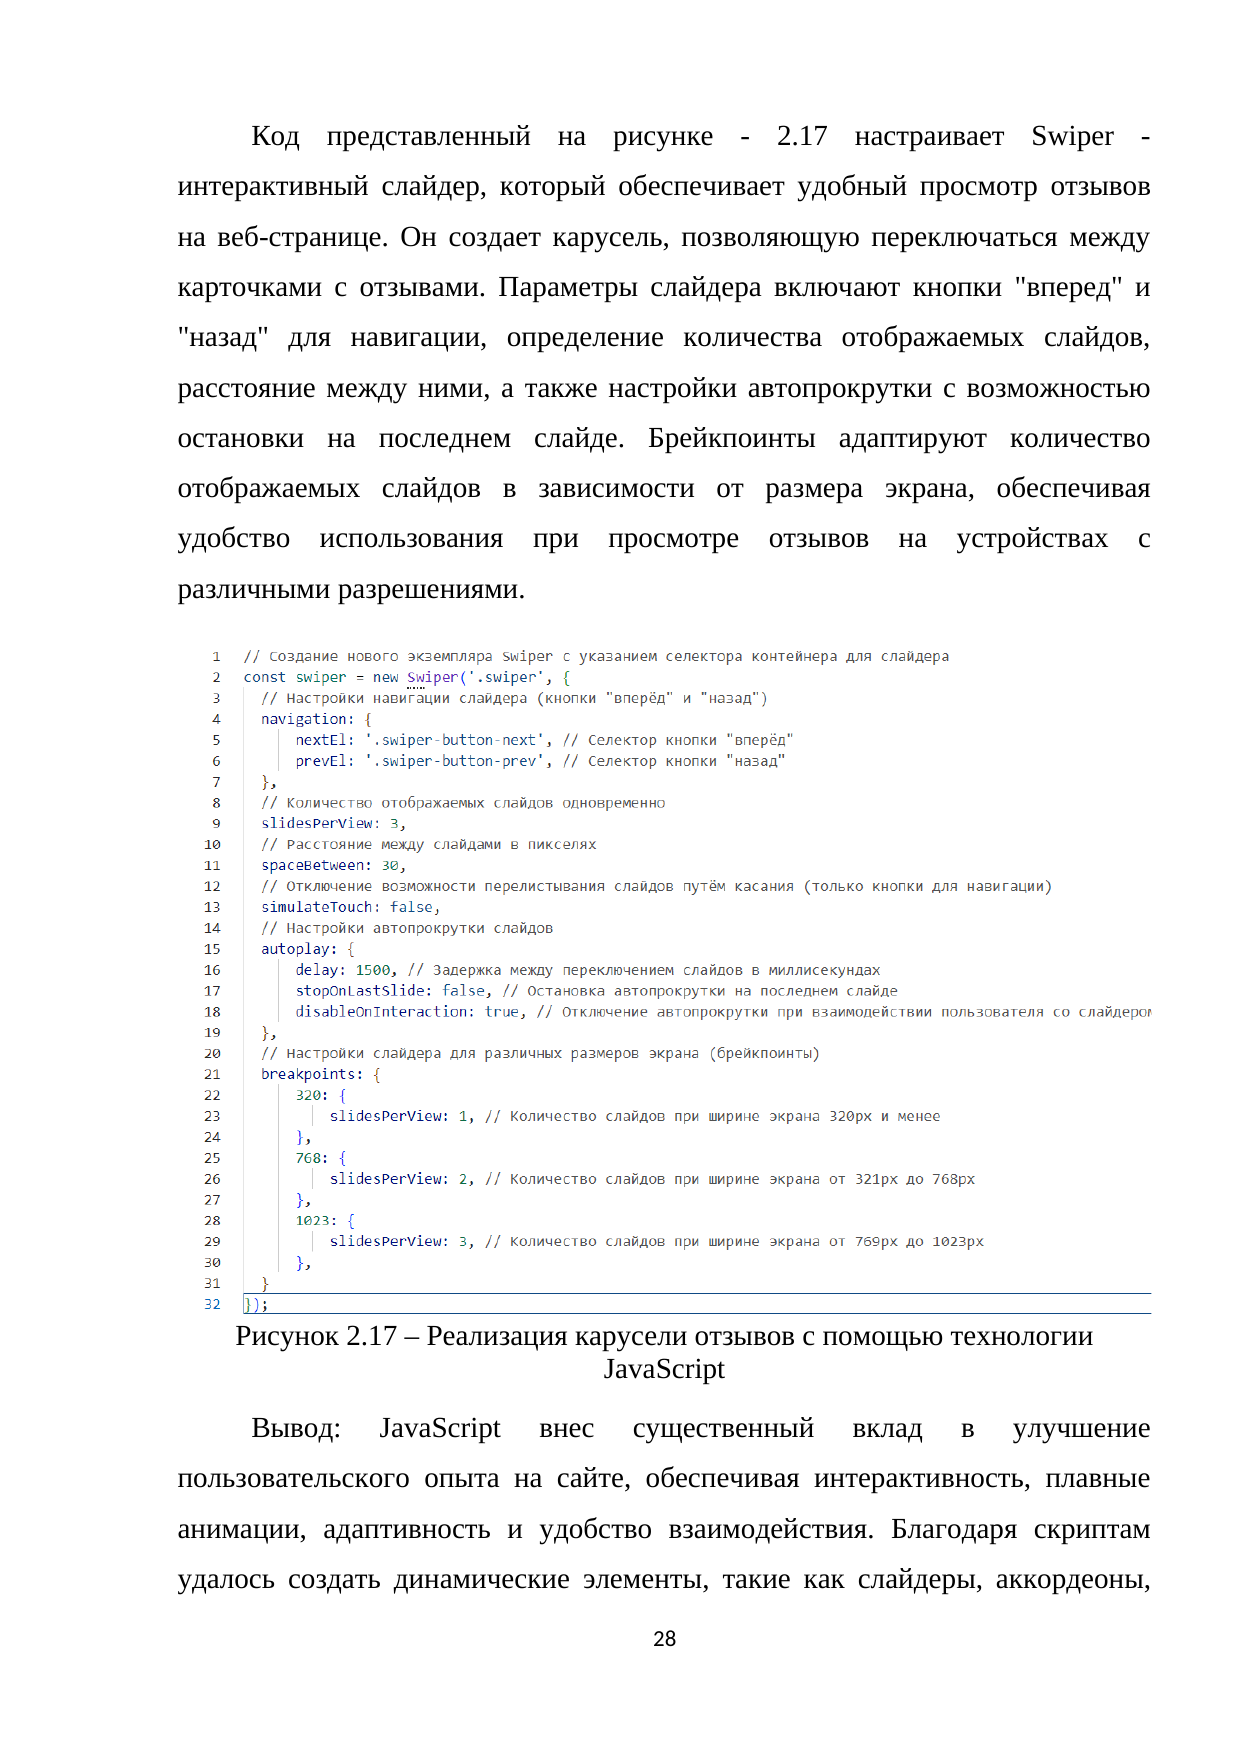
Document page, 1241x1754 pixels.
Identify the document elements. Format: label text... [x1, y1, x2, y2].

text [177, 1410, 1152, 1595]
text Код представленный на рисунке - 2.17 настраивает Swiper - интерактивный слайдер, который обеспечивает удобный просмотр отзывов на веб-странице. Он создает карусель, позволяющую переключаться между карточками с отзывами. Параметры слайдера включают кнопки "вперед" и "назад" для навигации, определение количества отображаемых слайдов, расстояние между ними, а также настройки автопрокрутки с возможностью остановки на последнем слайде. Брейкпоинты адаптируют количество отображаемых слайдов в зависимости от размера экрана, обеспечивая удобство использования при просмотре отзывов на устройствах с различными разрешениями. [177, 118, 1152, 604]
text Рисунок 2.17 – Реализация карусели отзывов с помощью технологии JavaScript [177, 1319, 1152, 1385]
picture [177, 646, 1152, 1319]
